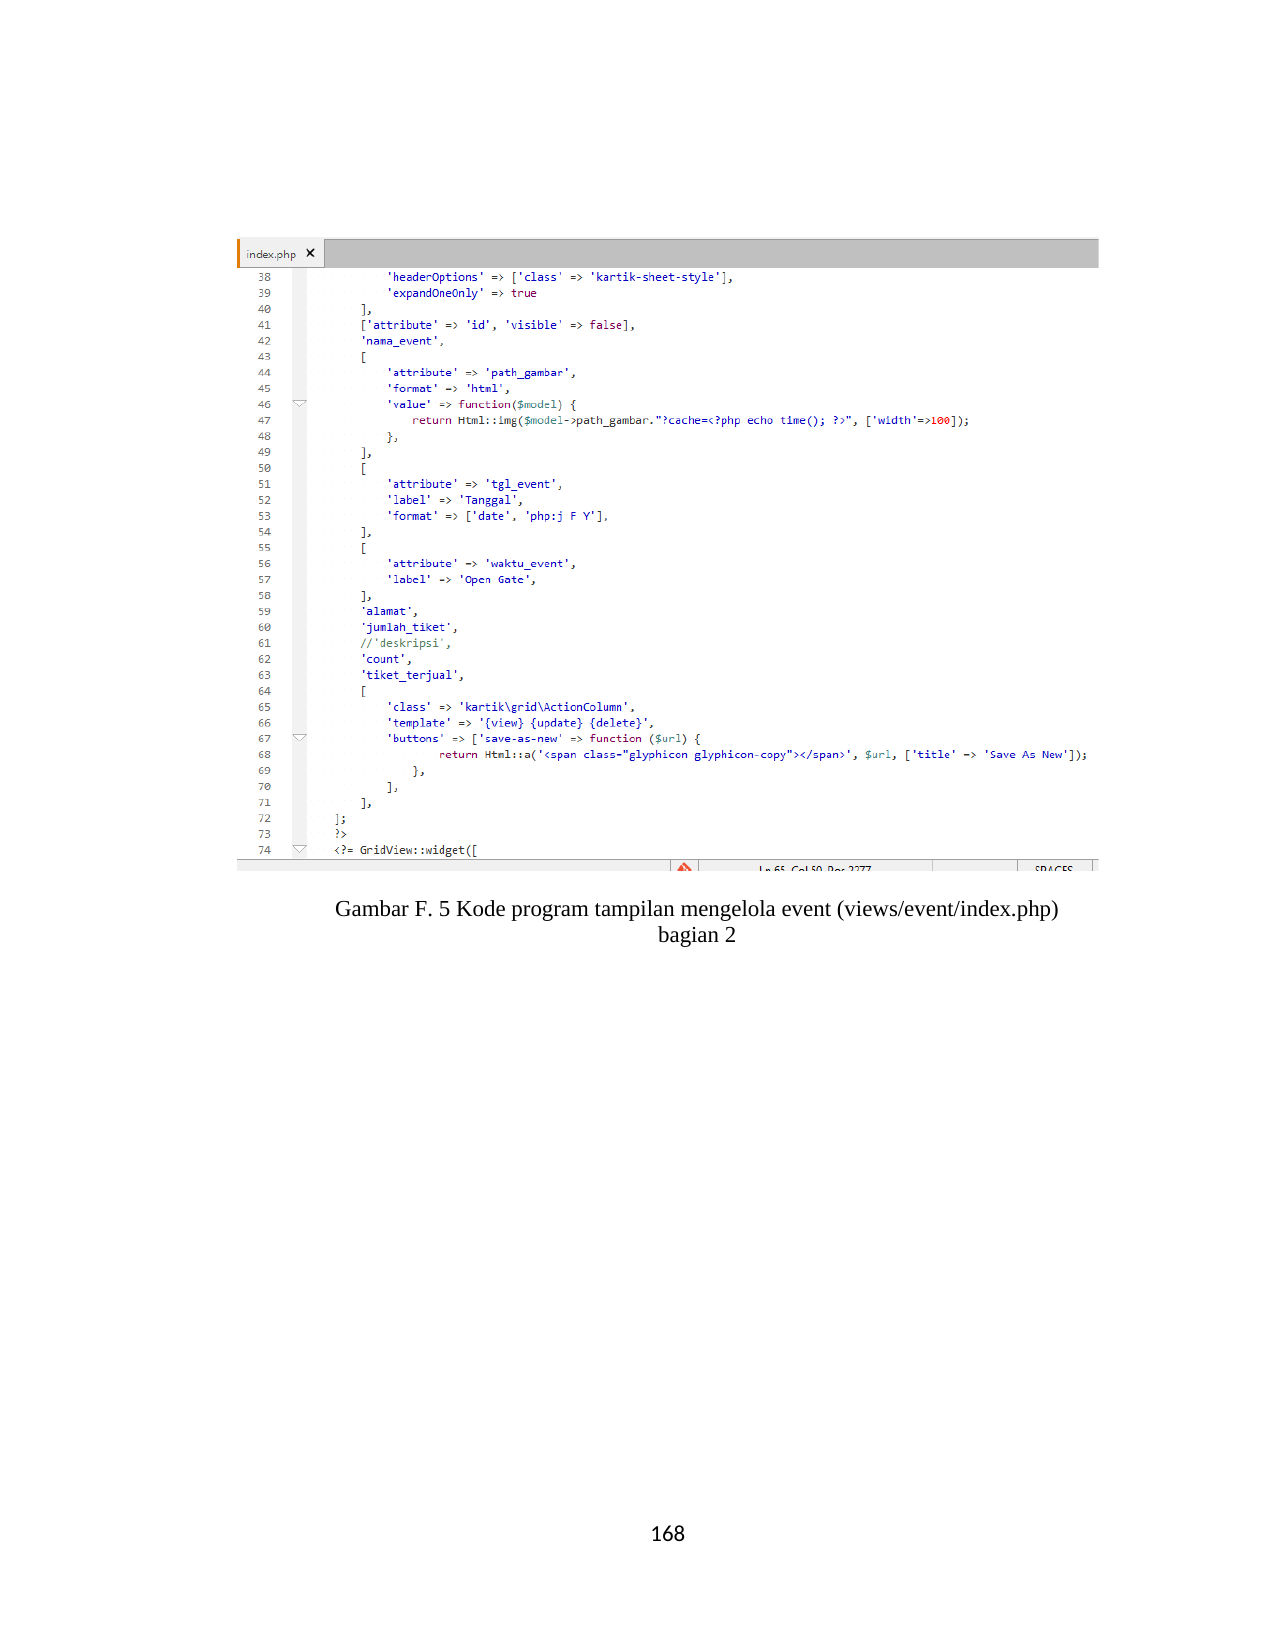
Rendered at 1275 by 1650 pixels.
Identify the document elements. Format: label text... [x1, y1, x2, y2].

text bagian 2 [237, 922, 1098, 948]
picture [237, 237, 1099, 871]
